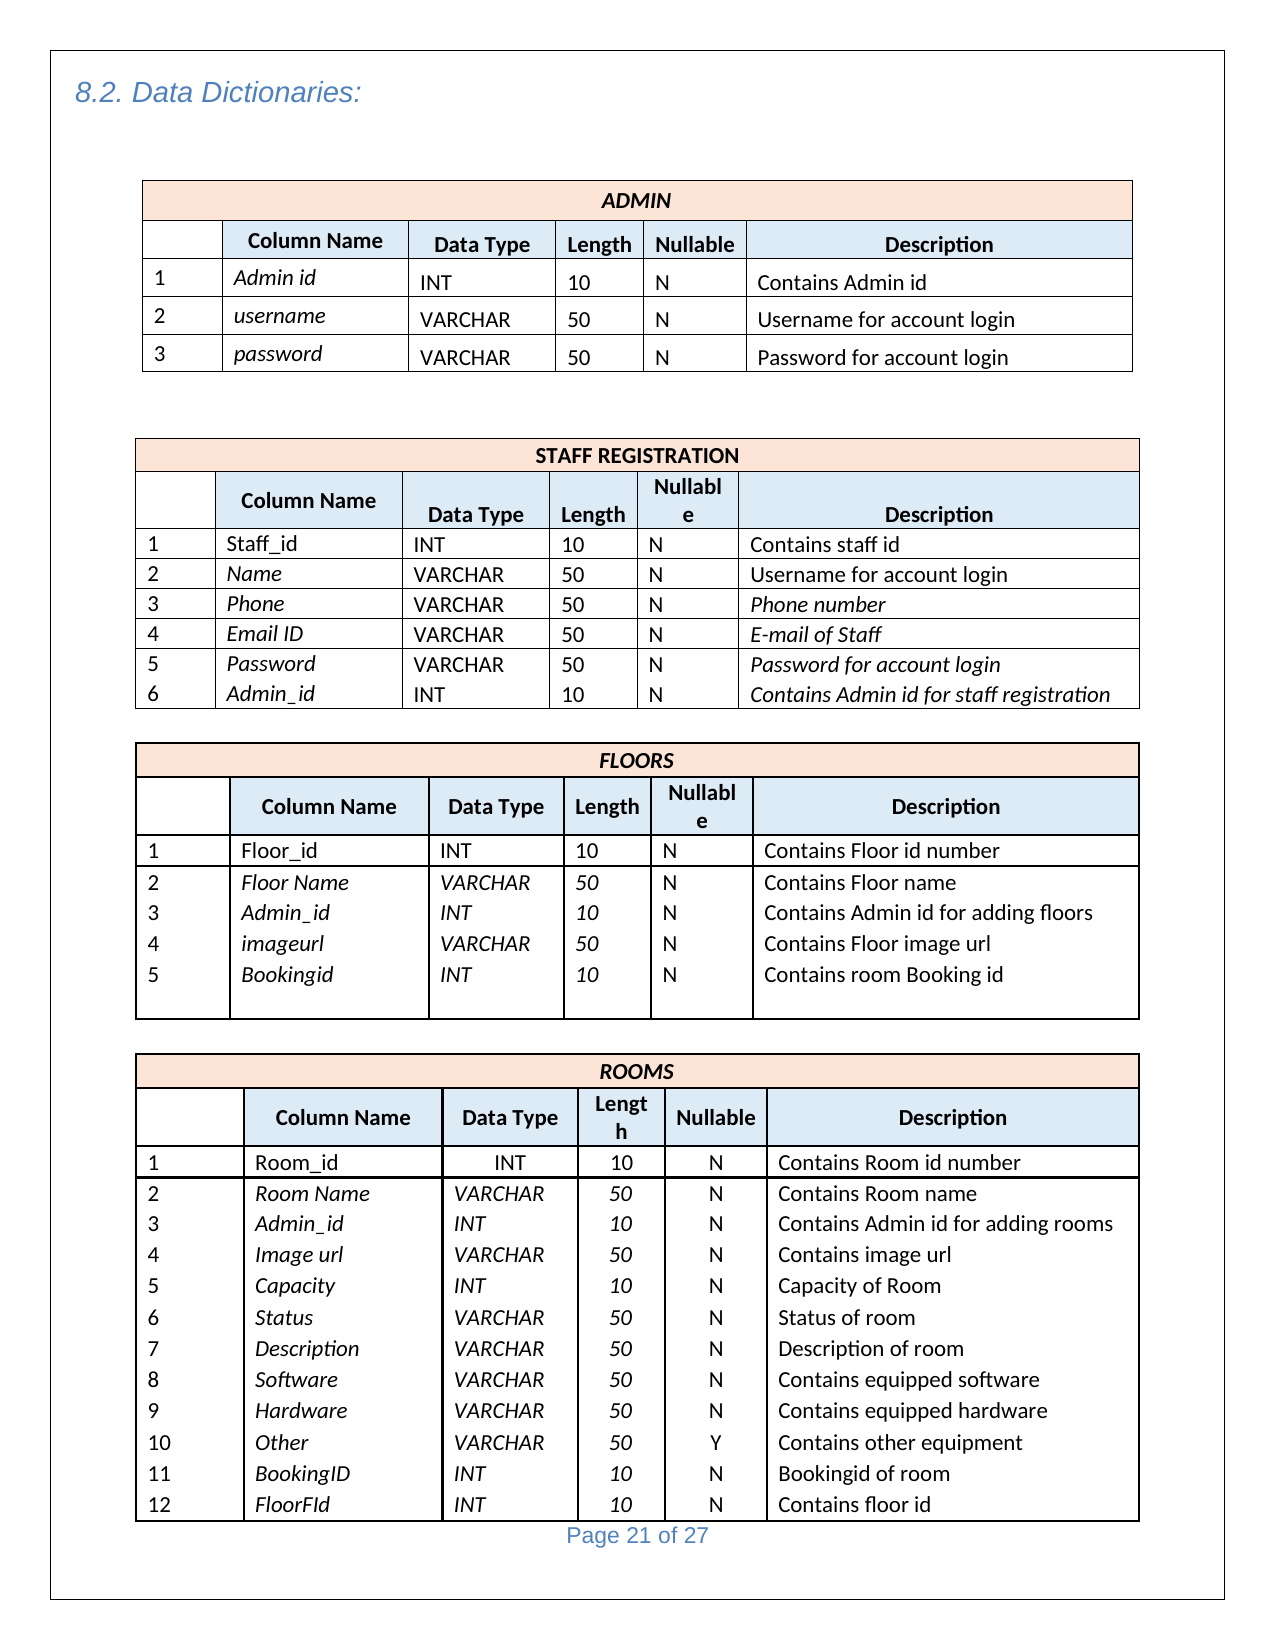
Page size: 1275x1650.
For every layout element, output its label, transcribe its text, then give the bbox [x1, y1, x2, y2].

table_cell [231, 990, 428, 1018]
table_cell Description [245, 1333, 441, 1364]
table_header STAFF REGISTRATION [136, 439, 1139, 471]
table_cell N [638, 559, 738, 588]
table_cell [137, 1089, 243, 1145]
table_cell Username for account login [739, 559, 1139, 588]
table_cell Image url [245, 1239, 441, 1270]
table_cell 50 [550, 559, 637, 588]
table_cell INT [444, 1147, 577, 1176]
table_cell Y [666, 1426, 766, 1458]
table_cell Phone [216, 589, 402, 618]
table_cell 11 [137, 1458, 243, 1489]
table_cell [754, 990, 1138, 1018]
table_cell Contains Room id number [768, 1147, 1138, 1176]
table_cell Software [245, 1364, 441, 1395]
table_cell 50 [579, 1395, 664, 1426]
table_cell Status [245, 1301, 441, 1333]
table_cell 50 [579, 1301, 664, 1333]
table_cell Password [216, 649, 402, 678]
table_cell 50 [579, 1333, 664, 1364]
table_cell [430, 990, 563, 1018]
table_cell Nullable [652, 778, 752, 834]
table_cell Nullable [638, 472, 738, 528]
table_cell VARCHAR [444, 1426, 577, 1458]
table_cell Contains image url [768, 1239, 1138, 1270]
table_header ROOMS [137, 1055, 1138, 1087]
table_cell Bookingid [231, 959, 428, 990]
table_cell [136, 472, 215, 528]
table_cell Password for account login [739, 649, 1139, 678]
table_cell 10 [565, 896, 650, 928]
table_cell 50 [550, 649, 637, 678]
table_cell N [638, 589, 738, 618]
table_cell Nullable [666, 1089, 766, 1145]
table_cell 10 [579, 1147, 664, 1176]
table_cell Status of room [768, 1301, 1138, 1333]
table_cell Column Name [231, 778, 428, 834]
table_cell N [666, 1301, 766, 1333]
table_cell 10 [137, 1426, 243, 1458]
table_cell N [638, 678, 738, 708]
table_cell [137, 778, 229, 834]
table_cell 10 [565, 959, 650, 990]
table_cell Phone number [739, 589, 1139, 618]
table_cell Nullable [644, 221, 746, 258]
table_cell BookingID [245, 1458, 441, 1489]
table_cell [137, 990, 229, 1018]
table_cell 10 [565, 836, 650, 865]
table_cell 50 [579, 1426, 664, 1458]
table_cell imageurl [231, 928, 428, 959]
table_header FLOORS [137, 744, 1138, 776]
table_cell Bookingid of room [768, 1458, 1138, 1489]
table_cell Floor_id [231, 836, 428, 865]
table_cell 50 [579, 1179, 664, 1208]
table_cell 6 [137, 1301, 243, 1333]
table_cell N [666, 1239, 766, 1270]
table_cell N [652, 928, 752, 959]
table_cell INT [444, 1208, 577, 1239]
table_cell INT [403, 529, 549, 558]
table_cell N [644, 335, 746, 371]
table_cell 5 [137, 1270, 243, 1301]
table_cell Data Type [403, 472, 549, 528]
table_cell N [666, 1179, 766, 1208]
table_cell 10 [550, 529, 637, 558]
table_cell N [666, 1147, 766, 1176]
table_cell N [638, 619, 738, 648]
table_cell N [666, 1208, 766, 1239]
table_cell username [223, 297, 408, 333]
table_cell Other [245, 1426, 441, 1458]
table_cell 50 [579, 1239, 664, 1270]
table_cell INT [444, 1489, 577, 1520]
table_cell Room_id [245, 1147, 441, 1176]
table_cell INT [403, 678, 549, 708]
table_cell [565, 990, 650, 1018]
table_cell Admin_id [216, 678, 402, 708]
table_cell Contains Floor image url [754, 928, 1138, 959]
table_cell 7 [137, 1333, 243, 1364]
table_cell Column Name [245, 1089, 441, 1145]
table_cell Description [754, 778, 1138, 834]
table_cell Contains staff id [739, 529, 1139, 558]
table_cell 3 [137, 1208, 243, 1239]
table_cell 50 [550, 589, 637, 618]
table_cell VARCHAR [403, 619, 549, 648]
table_cell Capacity of Room [768, 1270, 1138, 1301]
table_cell Room Name [245, 1179, 441, 1208]
table_cell 9 [137, 1395, 243, 1426]
table_cell Contains other equipment [768, 1426, 1138, 1458]
table_cell Length [556, 221, 643, 258]
table_cell 10 [556, 259, 643, 296]
table_cell Capacity [245, 1270, 441, 1301]
table_cell Description of room [768, 1333, 1138, 1364]
table_cell Contains Room name [768, 1179, 1138, 1208]
table_cell N [644, 259, 746, 296]
table_cell 6 [136, 678, 215, 708]
table_cell N [652, 896, 752, 928]
table_cell Data Type [430, 778, 563, 834]
table_cell VARCHAR [403, 559, 549, 588]
table_cell 50 [556, 297, 643, 333]
table_cell INT [444, 1270, 577, 1301]
table_cell INT [444, 1458, 577, 1489]
table_cell 3 [137, 896, 229, 928]
table_cell 2 [137, 1179, 243, 1208]
table_cell VARCHAR [444, 1301, 577, 1333]
table_cell Contains Admin id for adding rooms [768, 1208, 1138, 1239]
table_cell 5 [137, 959, 229, 990]
table_cell FloorFId [245, 1489, 441, 1520]
table_cell 4 [136, 619, 215, 648]
table_cell E-mail of Staff [739, 619, 1139, 648]
table_cell 2 [136, 559, 215, 588]
table_cell N [638, 649, 738, 678]
table_cell INT [409, 259, 555, 296]
table_cell Email ID [216, 619, 402, 648]
table_cell 4 [137, 928, 229, 959]
table_cell 10 [579, 1489, 664, 1520]
table_cell 5 [136, 649, 215, 678]
table_cell N [666, 1333, 766, 1364]
table_cell VARCHAR [403, 589, 549, 618]
table_cell VARCHAR [409, 297, 555, 333]
table_cell VARCHAR [444, 1395, 577, 1426]
table_cell VARCHAR [403, 649, 549, 678]
table_cell Contains Floor id number [754, 836, 1138, 865]
table_cell 10 [579, 1458, 664, 1489]
table_cell [652, 990, 752, 1018]
table_cell Description [747, 221, 1132, 258]
table_cell Name [216, 559, 402, 588]
table_cell Contains floor id [768, 1489, 1138, 1520]
table_cell Contains Admin id for staff registration [739, 678, 1139, 708]
table_cell VARCHAR [430, 867, 563, 896]
table_cell Password for account login [747, 335, 1132, 371]
table_cell N [652, 867, 752, 896]
table_cell N [666, 1458, 766, 1489]
table_cell 50 [550, 619, 637, 648]
table_cell 10 [579, 1270, 664, 1301]
table_cell Data Type [444, 1089, 577, 1145]
table_cell N [652, 959, 752, 990]
table_cell VARCHAR [444, 1179, 577, 1208]
table_cell INT [430, 836, 563, 865]
table_cell 2 [143, 297, 222, 333]
table_cell Length [565, 778, 650, 834]
table_cell Admin_id [245, 1208, 441, 1239]
table_cell Hardware [245, 1395, 441, 1426]
table_cell [143, 221, 222, 258]
table_cell VARCHAR [444, 1333, 577, 1364]
table_cell N [666, 1270, 766, 1301]
table_cell N [638, 529, 738, 558]
table_cell Length [579, 1089, 664, 1145]
table_cell 12 [137, 1489, 243, 1520]
table_cell VARCHAR [444, 1364, 577, 1395]
table_cell Data Type [409, 221, 555, 258]
table_cell Contains Admin id for adding floors [754, 896, 1138, 928]
table_cell 8 [137, 1364, 243, 1395]
table_cell password [223, 335, 408, 371]
table_header ADMIN [143, 181, 1132, 220]
table_cell 50 [565, 928, 650, 959]
table_cell VARCHAR [409, 335, 555, 371]
table_cell Description [739, 472, 1139, 528]
table_cell 4 [137, 1239, 243, 1270]
table_cell 1 [143, 259, 222, 296]
table_cell N [666, 1364, 766, 1395]
table_cell Length [550, 472, 637, 528]
table_cell 50 [556, 335, 643, 371]
table_cell Contains Admin id [747, 259, 1132, 296]
table_cell Admin_id [231, 896, 428, 928]
table_cell 10 [550, 678, 637, 708]
table_cell 10 [579, 1208, 664, 1239]
table_cell 3 [143, 335, 222, 371]
table_cell Description [768, 1089, 1138, 1145]
table_cell N [666, 1395, 766, 1426]
table_cell Contains Floor name [754, 867, 1138, 896]
table_cell 50 [565, 867, 650, 896]
table_cell 1 [137, 1147, 243, 1176]
table_cell N [644, 297, 746, 333]
table_cell Contains room Booking id [754, 959, 1138, 990]
table_cell Admin id [223, 259, 408, 296]
table_cell VARCHAR [430, 928, 563, 959]
table_cell 1 [137, 836, 229, 865]
table_cell N [666, 1489, 766, 1520]
table_cell Username for account login [747, 297, 1132, 333]
table_cell 1 [136, 529, 215, 558]
table_cell N [652, 836, 752, 865]
table_cell Contains equipped software [768, 1364, 1138, 1395]
table_cell VARCHAR [444, 1239, 577, 1270]
table_cell Floor Name [231, 867, 428, 896]
table_cell INT [430, 896, 563, 928]
table_cell INT [430, 959, 563, 990]
table_cell Staff_id [216, 529, 402, 558]
table_cell Contains equipped hardware [768, 1395, 1138, 1426]
table_cell Column Name [223, 221, 408, 258]
text 8.2. Data Dictionaries: [75, 75, 1200, 108]
table_cell Column Name [216, 472, 402, 528]
table_cell 50 [579, 1364, 664, 1395]
table_cell 2 [137, 867, 229, 896]
table_cell 3 [136, 589, 215, 618]
